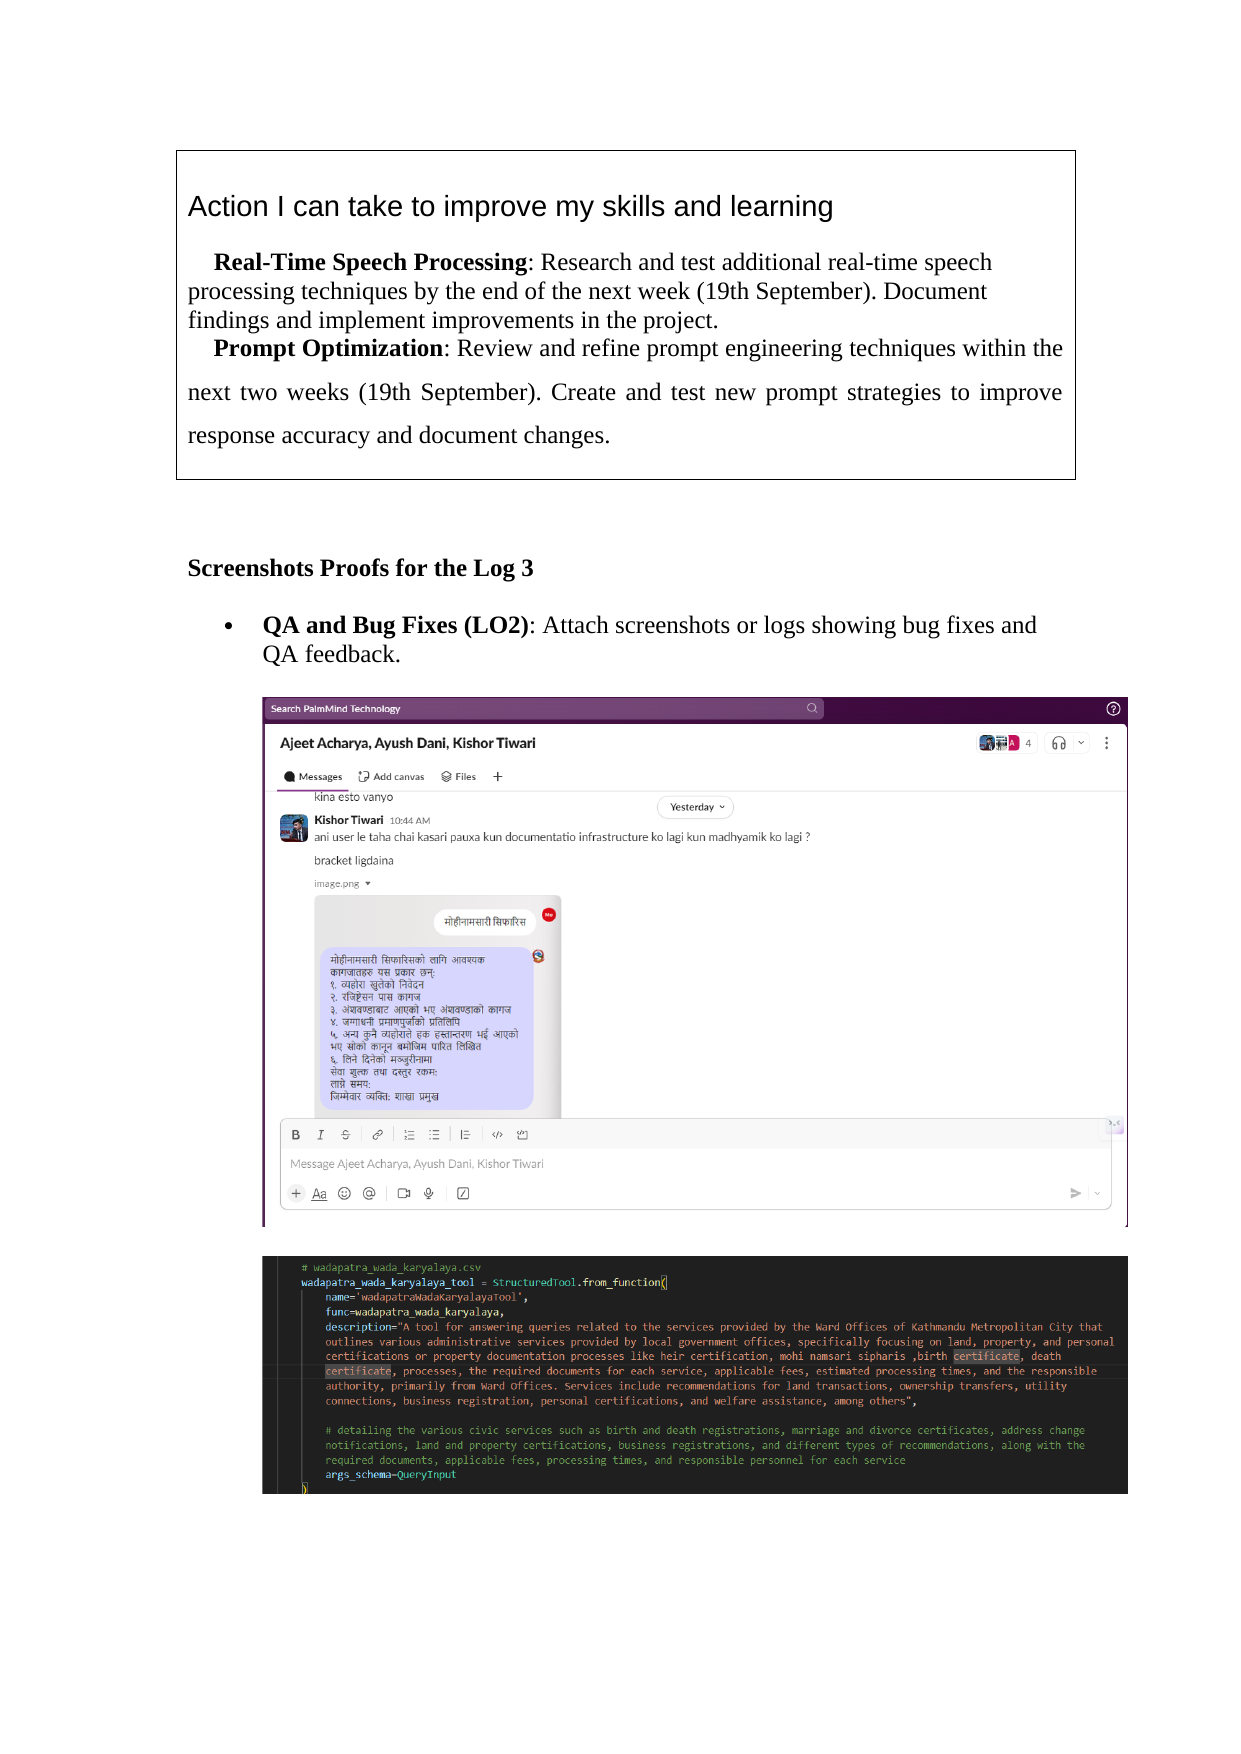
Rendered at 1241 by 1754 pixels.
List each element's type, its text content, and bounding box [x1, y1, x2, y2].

picture [262, 697, 1128, 1227]
table_cell Action I can take to improve my skills and learning  Real-Time Speech Processing: Research and test additional real-time speech processing techniques by the end of the next week (19th September). Document findings and implement improvements in the project.  Prompt Optimization: Review and refine prompt engineering techniques within the next two weeks (19th September). Create and test new prompt strategies to improve response accuracy and document changes. [177, 151, 1075, 479]
text Screenshots Proofs for the Log 3 [187, 553, 1053, 581]
list QA and Bug Fixes (LO2): Attach screenshots or logs showing bug fixes and QA feedback. [225, 611, 1053, 668]
picture [262, 1256, 1128, 1494]
